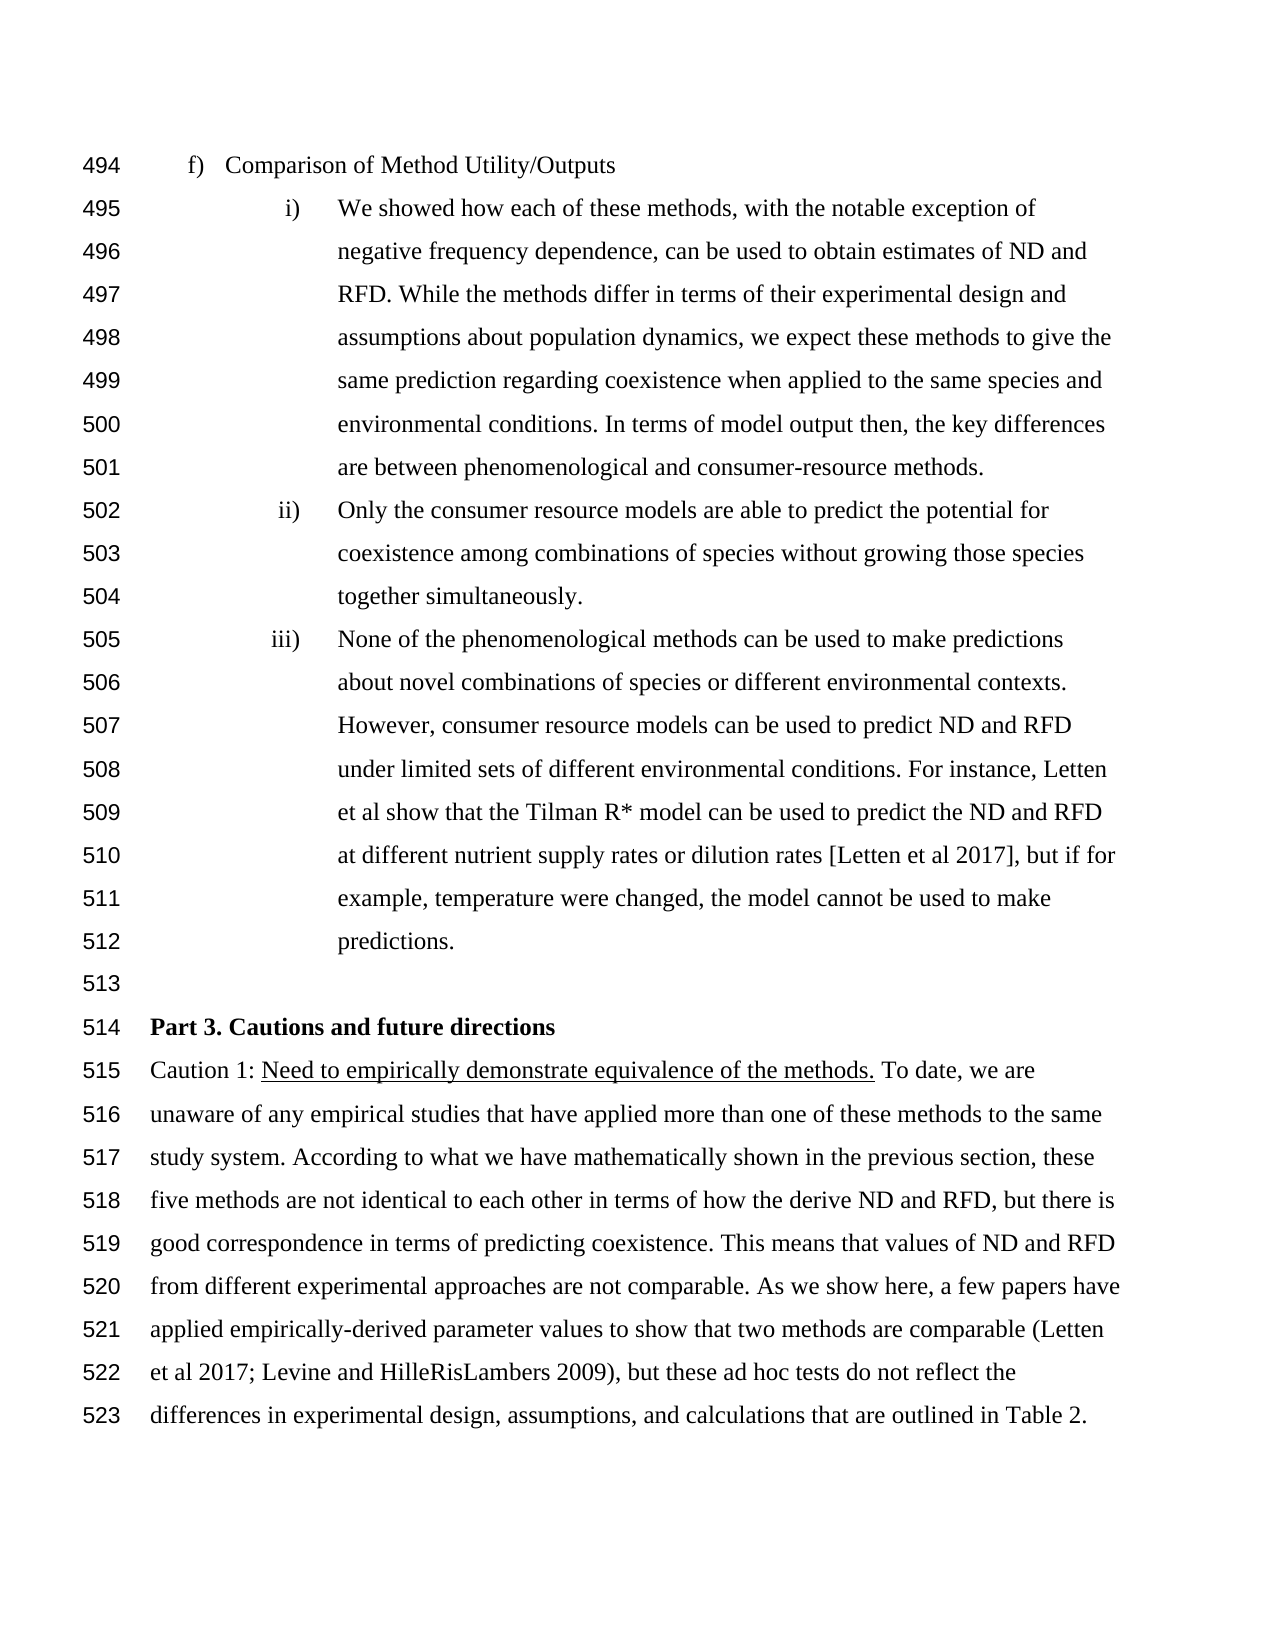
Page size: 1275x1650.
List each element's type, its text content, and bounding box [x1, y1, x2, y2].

list Only the consumer resource models are able to predict the potential for coexistence among combinations of species without growing those species together simultaneously. [300, 495, 1125, 610]
list None of the phenomenological methods can be used to make predictions about novel combinations of species or different environmental contexts. However, consumer resource models can be used to predict ND and RFD under limited sets of different environmental conditions. For instance, Letten et al show that the Tilman R* model can be used to predict the ND and RFD at different nutrient supply rates or dilution rates [Letten et al 2017], but if for example, temperature were changed, the model cannot be used to make predictions. [300, 624, 1125, 955]
text Caution 1: Need to empirically demonstrate equivalence of the methods. To date, we are unaware of any empirical studies that have applied more than one of these methods to the same study system. According to what we have mathematically shown in the previous section, these five methods are not identical to each other in terms of how the derive ND and RFD, but there is good correspondence in terms of predicting coexistence. This means that values of ND and RFD from different experimental approaches are not comparable. As we show here, a few papers have applied empirically-derived parameter values to show that two methods are comparable (Letten et al 2017; Levine and HilleRisLambers 2009), but these ad hoc tests do not reflect the differences in experimental design, assumptions, and calculations that are outlined in Table 2. [150, 1056, 1125, 1429]
text Part 3. Cautions and future directions [150, 1012, 1125, 1041]
list We showed how each of these methods, with the notable exception of negative frequency dependence, can be used to obtain estimates of ND and RFD. While the methods differ in terms of their experimental design and assumptions about population dynamics, we expect these methods to give the same prediction regarding coexistence when applied to the same species and environmental conditions. In terms of model output then, the key differences are between phenomenological and consumer-resource methods. [300, 193, 1125, 481]
list Comparison of Method Utility/Outputs [187, 150, 1125, 179]
